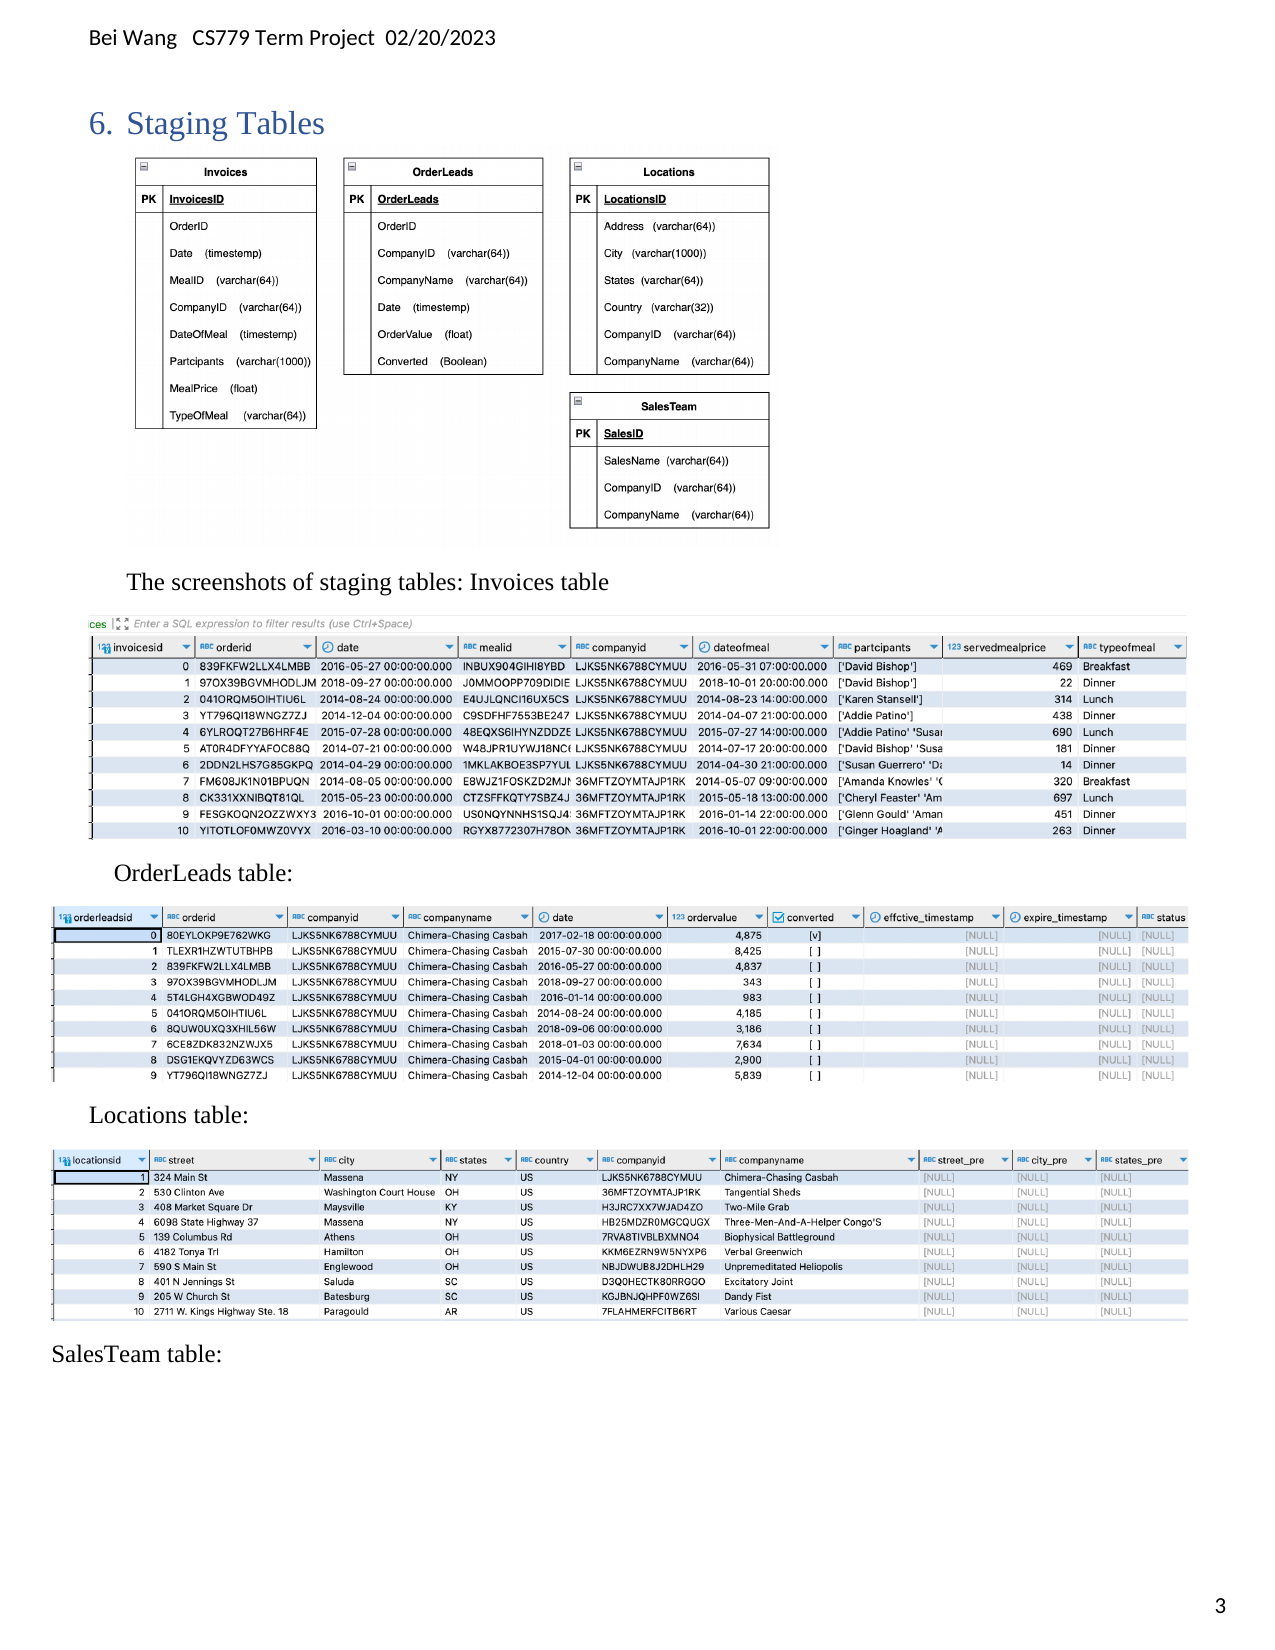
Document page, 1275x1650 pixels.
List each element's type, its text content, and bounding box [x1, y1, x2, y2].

text SalesTeam table: [51, 1339, 1226, 1368]
picture [88, 614, 1187, 840]
subtitle Staging Tables [88, 103, 1226, 142]
picture [126, 144, 781, 548]
text Locations table: [51, 1100, 1226, 1129]
text OrderLeads table: [51, 858, 1226, 887]
picture [51, 906, 1189, 1082]
picture [51, 1147, 1189, 1321]
text The screenshots of staging tables: Invoices table [126, 567, 1226, 596]
